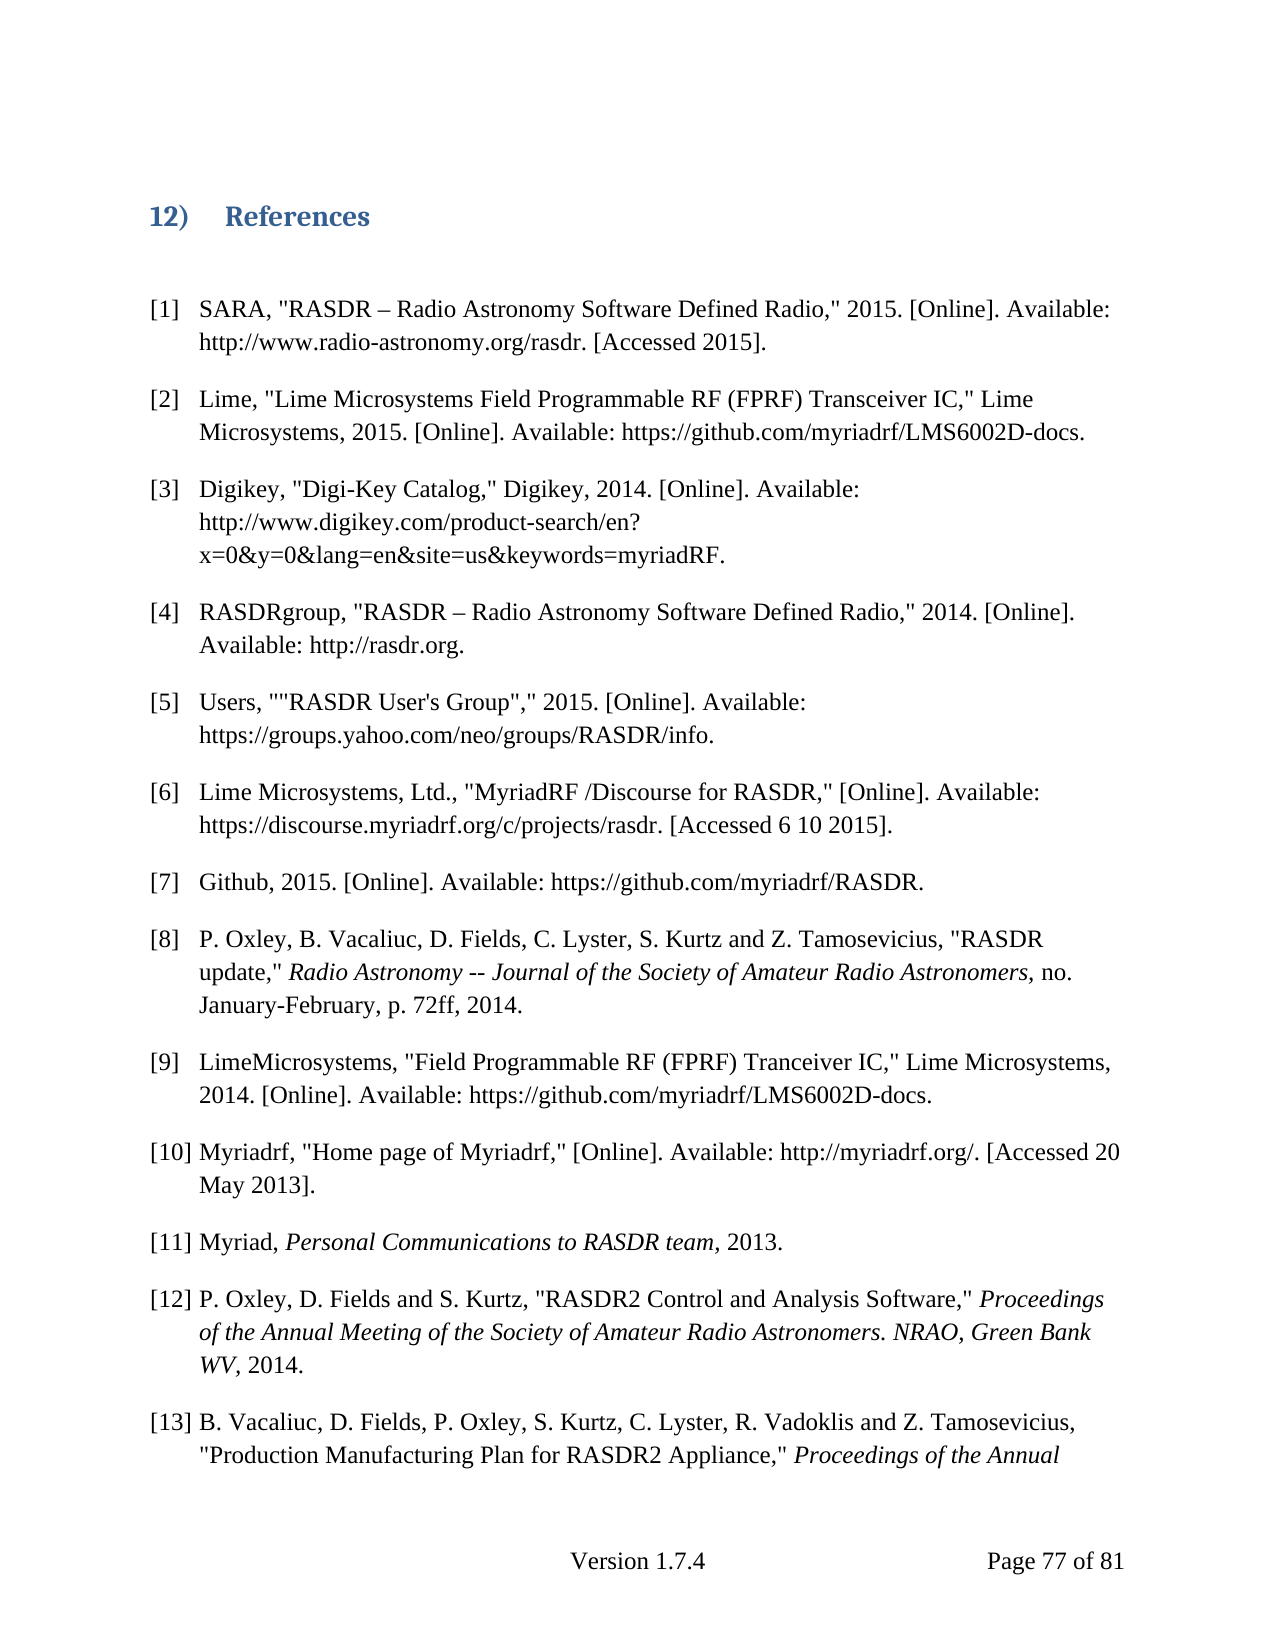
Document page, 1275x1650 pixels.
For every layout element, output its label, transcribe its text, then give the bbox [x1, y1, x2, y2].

table_cell [12] [149, 1283, 197, 1405]
table_cell [11] [149, 1225, 197, 1282]
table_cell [198, 1405, 1123, 1470]
table_cell Github, 2015. [Online]. Available: https://github.com/myriadrf/RASDR. [198, 865, 1123, 922]
table_cell Lime, "Lime Microsystems Field Programmable RF (FPRF) Transceiver IC," Lime Microsystems, 2015. [Online]. Available: https://github.com/myriadrf/LMS6002D-docs. [198, 383, 1123, 472]
table_header [1] [149, 293, 197, 382]
table_cell [10] [149, 1135, 197, 1225]
table_cell [4] [149, 595, 197, 685]
table_cell P. Oxley, B. Vacaliuc, D. Fields, C. Lyster, S. Kurtz and Z. Tamosevicius, "RASDR update," Radio Astronomy -- Journal of the Society of Amateur Radio Astronomers, no. January-February, p. 72ff, 2014. [198, 923, 1123, 1045]
table_cell [2] [149, 383, 197, 472]
table_cell Digikey, "Digi-Key Catalog," Digikey, 2014. [Online]. Available: http://www.digikey.com/product-search/en?x=0&y=0&lang=en&site=us&keywords=myriadRF. [198, 473, 1123, 595]
table_cell [8] [149, 923, 197, 1045]
table_cell Lime Microsystems, Ltd., "MyriadRF /Discourse for RASDR," [Online]. Available: https://discourse.myriadrf.org/c/projects/rasdr. [Accessed 6 10 2015]. [198, 775, 1123, 865]
table_header SARA, "RASDR – Radio Astronomy Software Defined Radio," 2015. [Online]. Available: http://www.radio-astronomy.org/rasdr. [Accessed 2015]. [198, 293, 1123, 382]
table_cell Myriadrf, "Home page of Myriadrf," [Online]. Available: http://myriadrf.org/. [Accessed 20 May 2013]. [198, 1135, 1123, 1225]
table_cell [3] [149, 473, 197, 595]
table_cell [9] [149, 1045, 197, 1135]
table_cell Myriad, Personal Communications to RASDR team, 2013. [198, 1225, 1123, 1282]
table_cell RASDRgroup, "RASDR – Radio Astronomy Software Defined Radio," 2014. [Online]. Available: http://rasdr.org. [198, 595, 1123, 685]
table_cell [5] [149, 685, 197, 775]
table_cell P. Oxley, D. Fields and S. Kurtz, "RASDR2 Control and Analysis Software," Proceedings of the Annual Meeting of the Society of Amateur Radio Astronomers. NRAO, Green Bank WV, 2014. [198, 1283, 1123, 1405]
table_cell [13] [149, 1405, 197, 1470]
table_cell [7] [149, 865, 197, 922]
table_cell Users, ""RASDR User's Group"," 2015. [Online]. Available: https://groups.yahoo.com/neo/groups/RASDR/info. [198, 685, 1123, 775]
table_cell [6] [149, 775, 197, 865]
table_cell LimeMicrosystems, "Field Programmable RF (FPRF) Tranceiver IC," Lime Microsystems, 2014. [Online]. Available: https://github.com/myriadrf/LMS6002D-docs. [198, 1045, 1123, 1135]
subtitle References [150, 200, 1125, 233]
